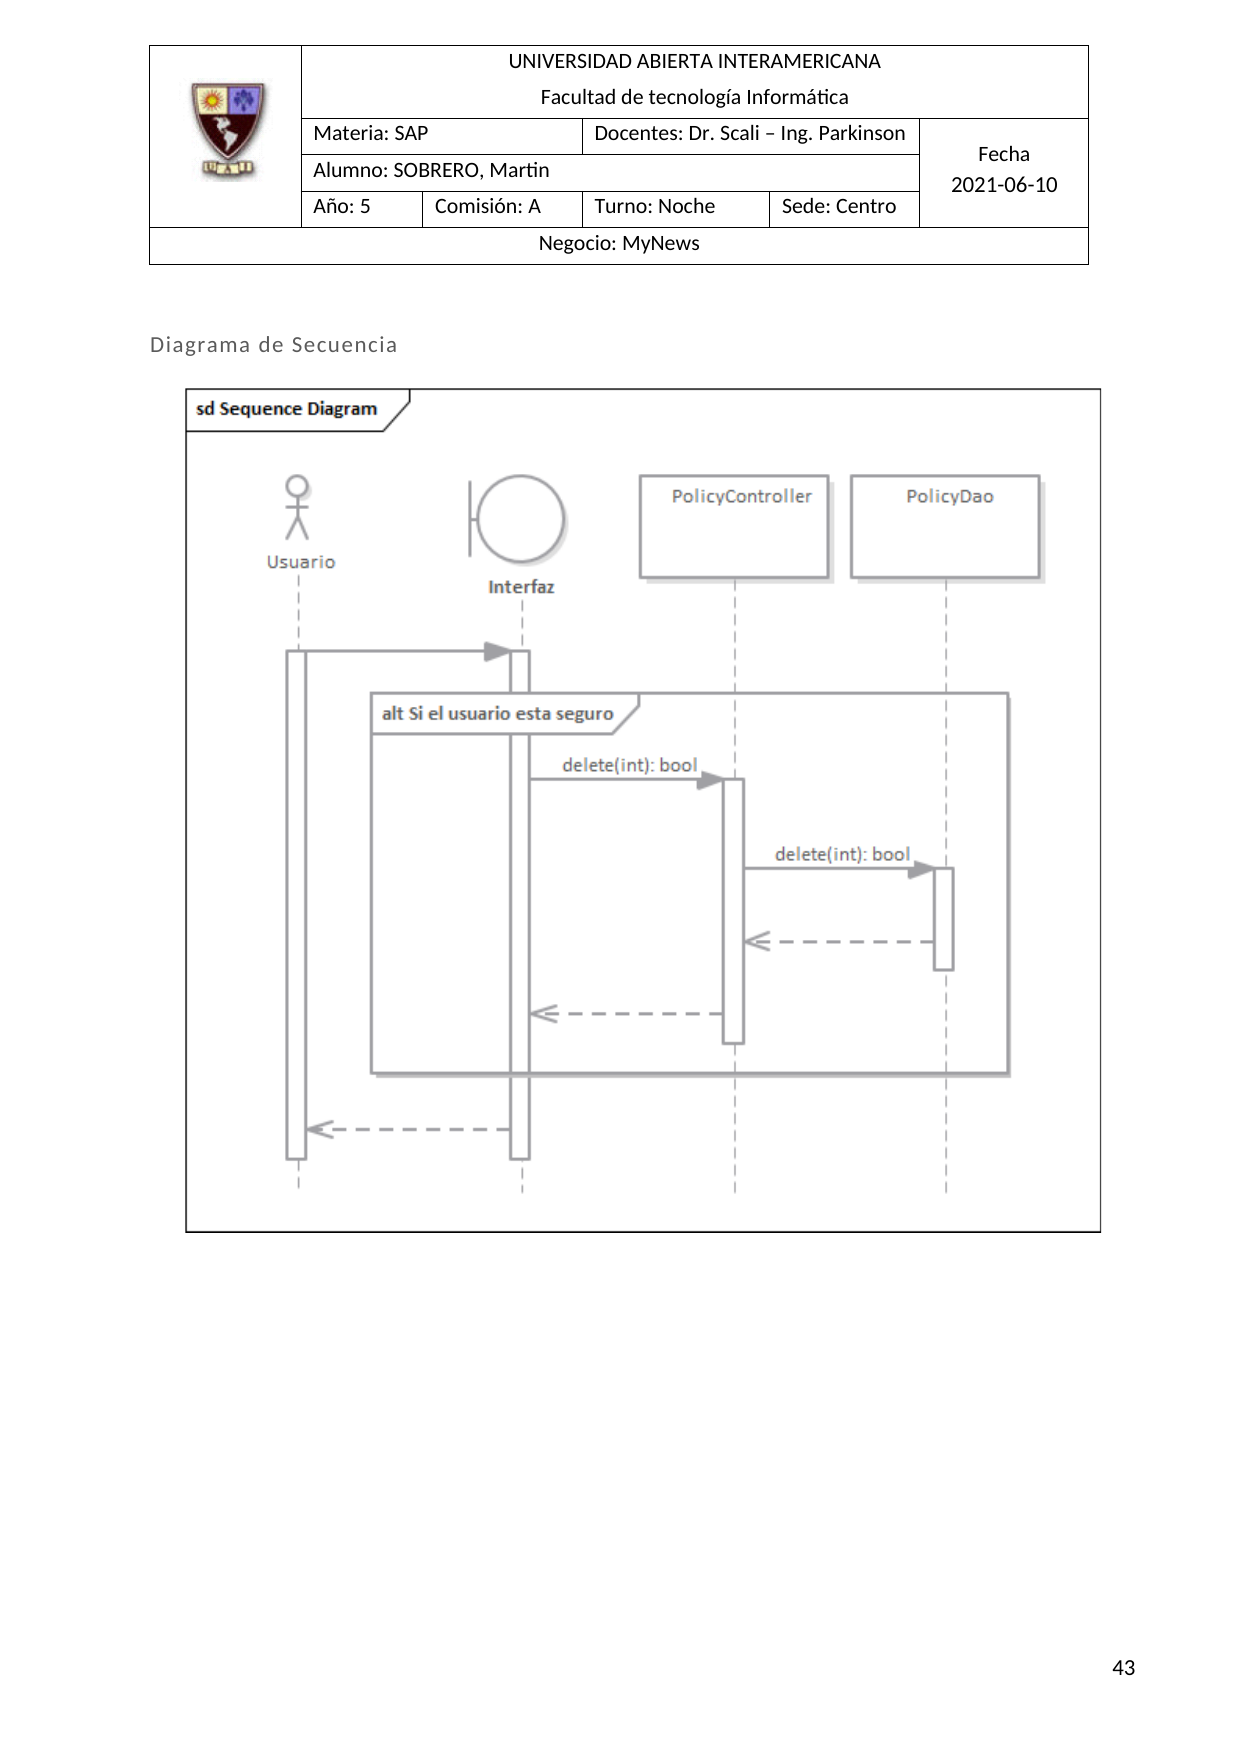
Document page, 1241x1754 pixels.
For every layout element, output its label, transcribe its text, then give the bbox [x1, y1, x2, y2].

subtitle Diagrama de Secuencia [150, 330, 1135, 358]
picture [184, 387, 1102, 1233]
picture [177, 74, 278, 187]
